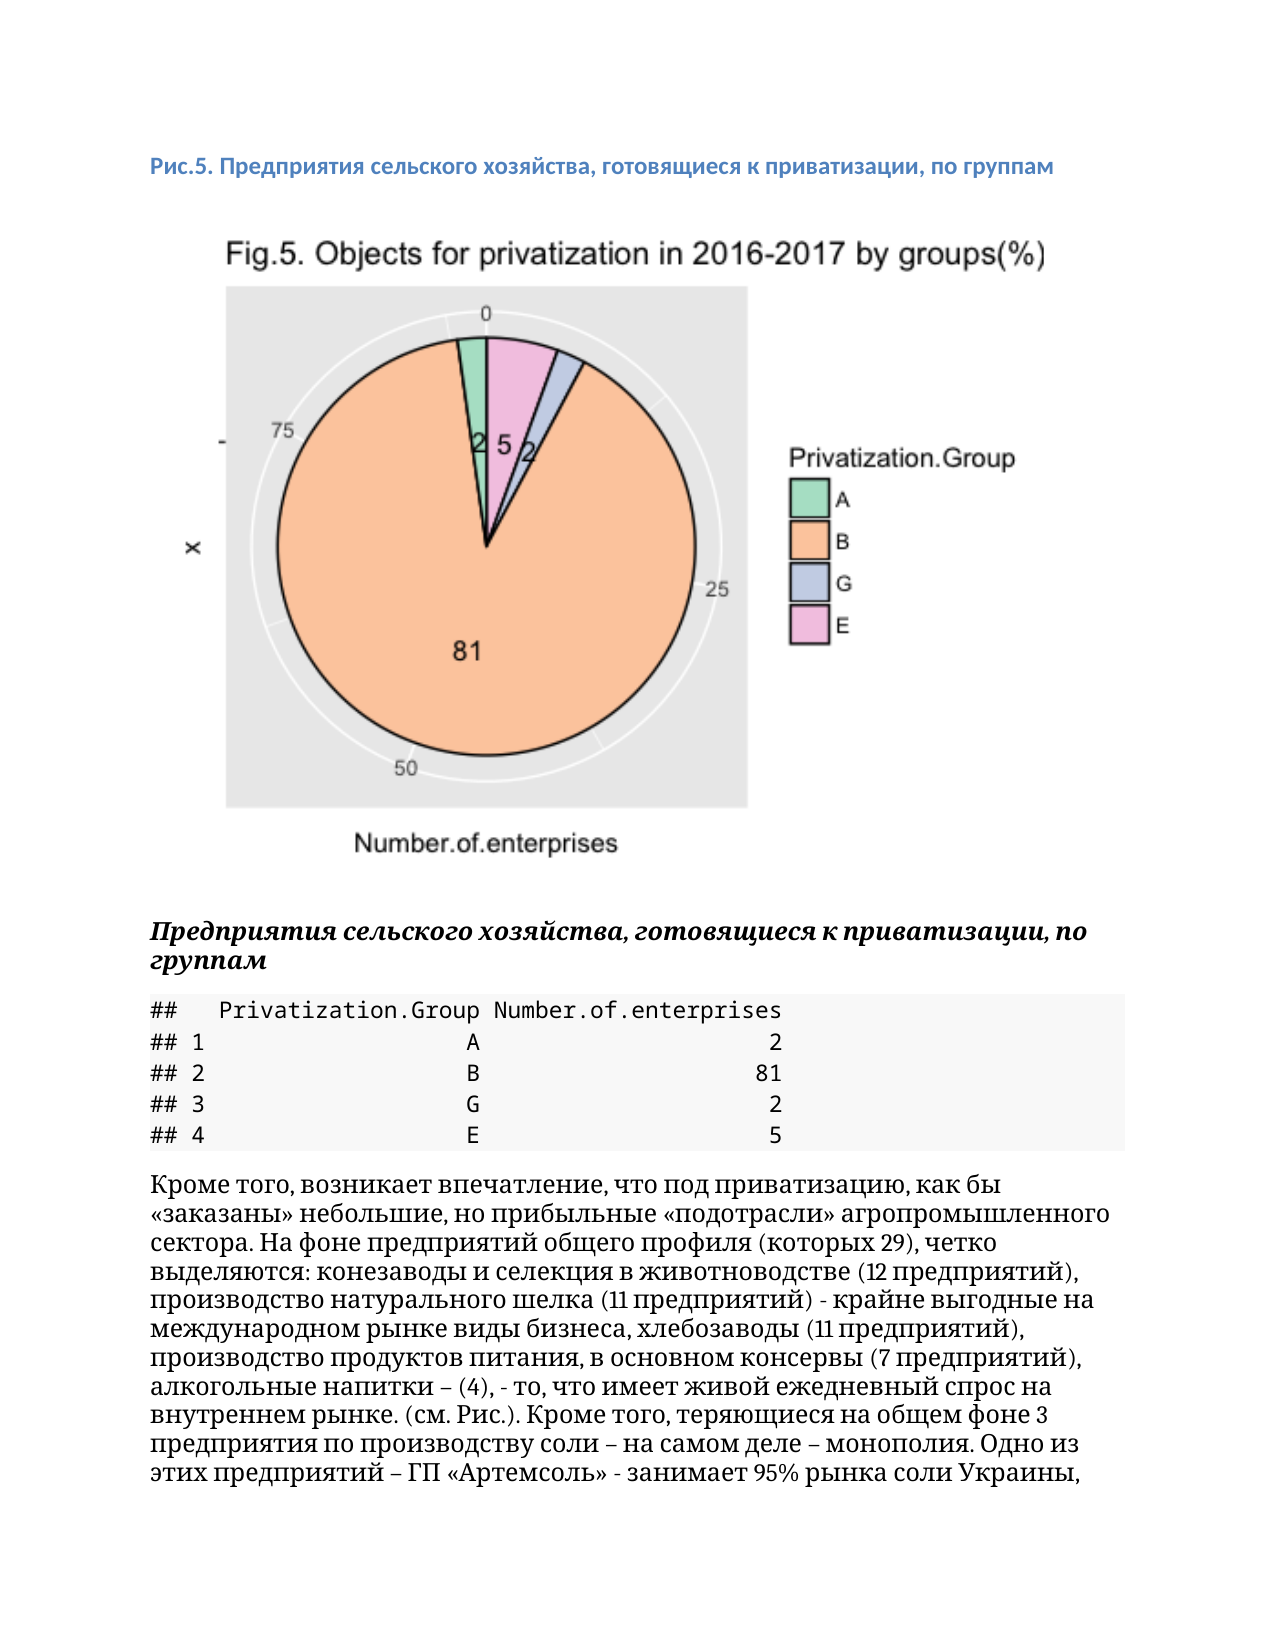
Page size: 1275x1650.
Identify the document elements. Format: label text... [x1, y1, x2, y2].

text ## Privatization.Group Number.of.enterprises ## 1 A 2 ## 2 B 81 ## 3 G 2 ## 4 E 5 [150, 994, 1125, 1151]
subtitle Рис.5. Предприятия сельского хозяйства, готовящиеся к приватизации, по группам [150, 150, 1125, 181]
picture [168, 199, 1044, 900]
text Предприятия сельского хозяйства, готовящиеся к приватизации, по группам [150, 918, 1125, 976]
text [150, 1171, 1125, 1488]
